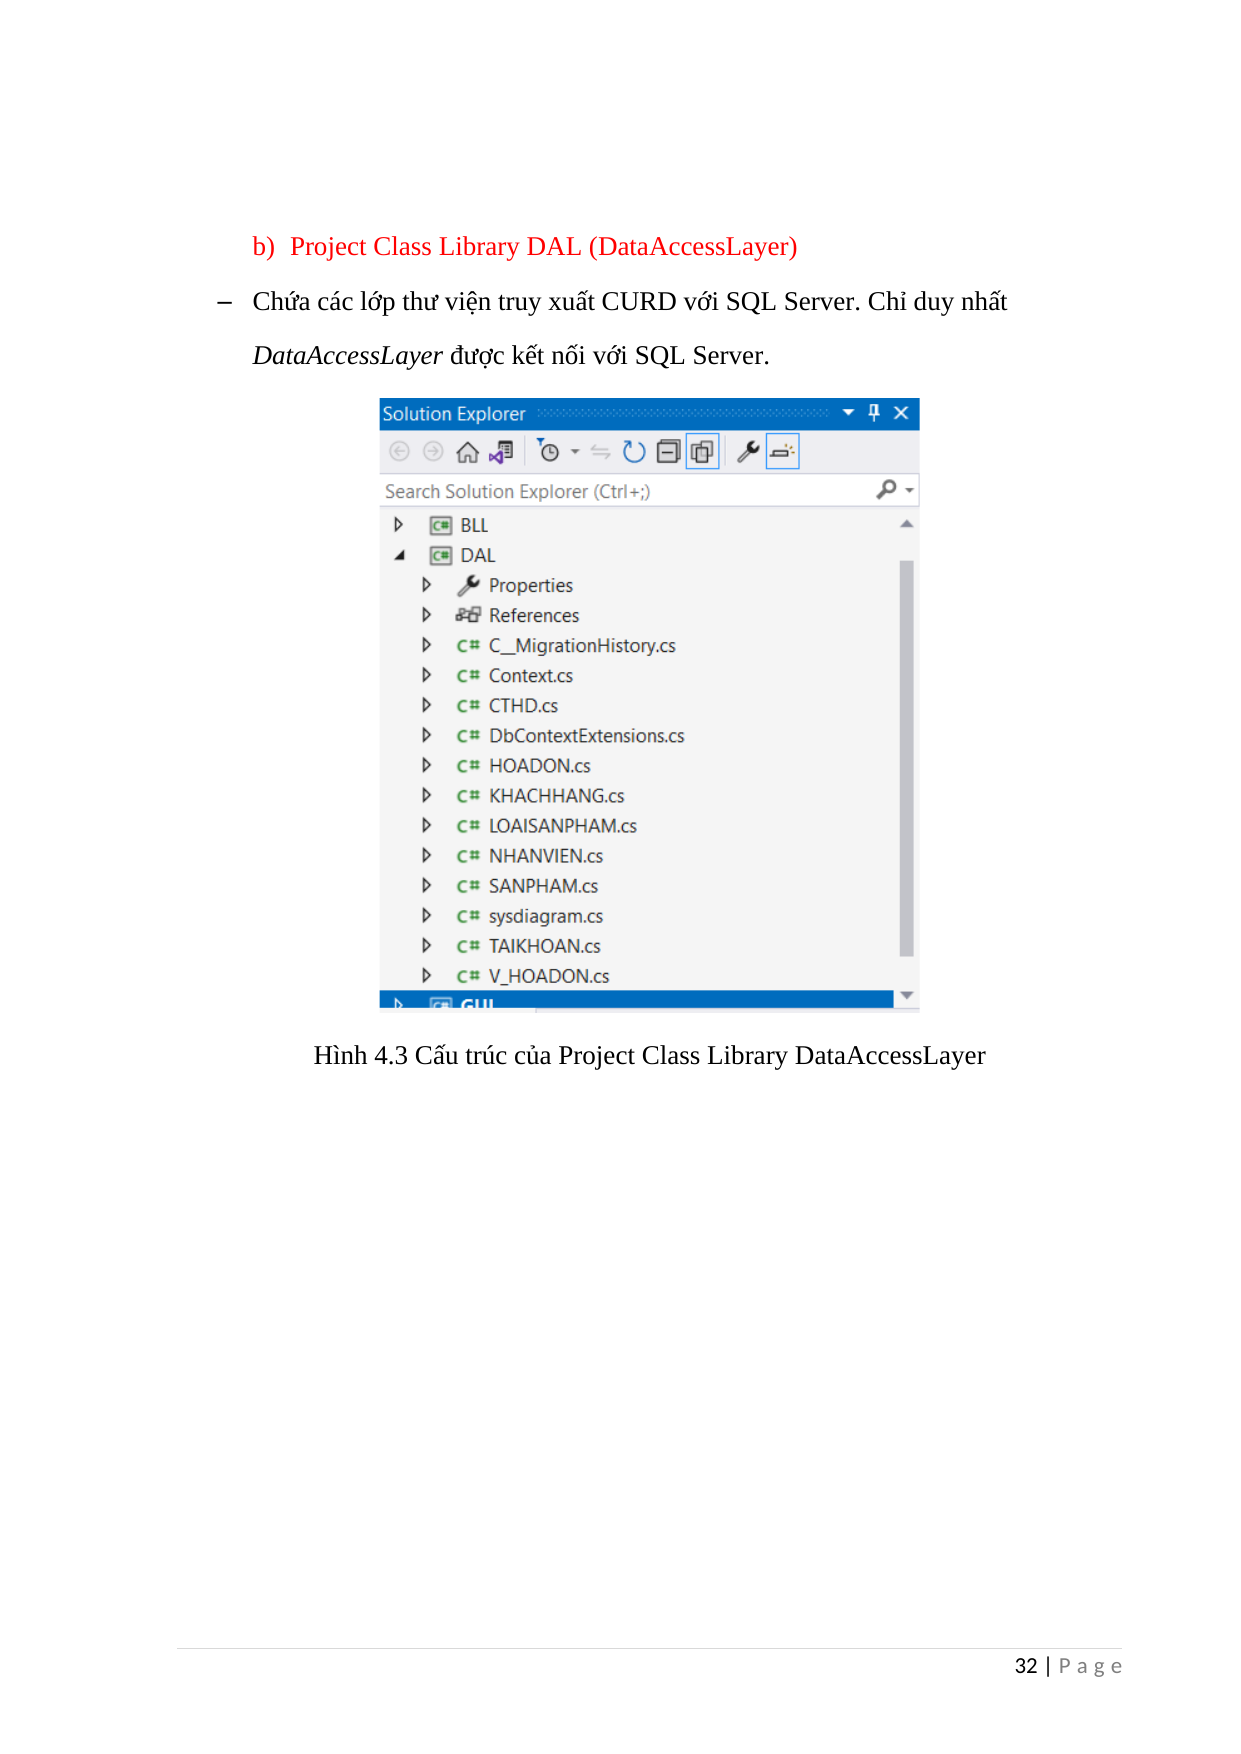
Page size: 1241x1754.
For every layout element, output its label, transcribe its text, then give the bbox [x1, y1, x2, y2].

picture [379, 398, 920, 1013]
text Hình 4.3 Cấu trúc của Project Class Library DataAccessLayer [177, 1039, 1122, 1070]
list Project Class Library DAL (DataAccessLayer) [252, 230, 1122, 261]
list Chứa các lớp thư viện truy xuất CURD với SQL Server. Chỉ duy nhất DataAccessLayer được kết nối với SQL Server. [215, 277, 1122, 371]
